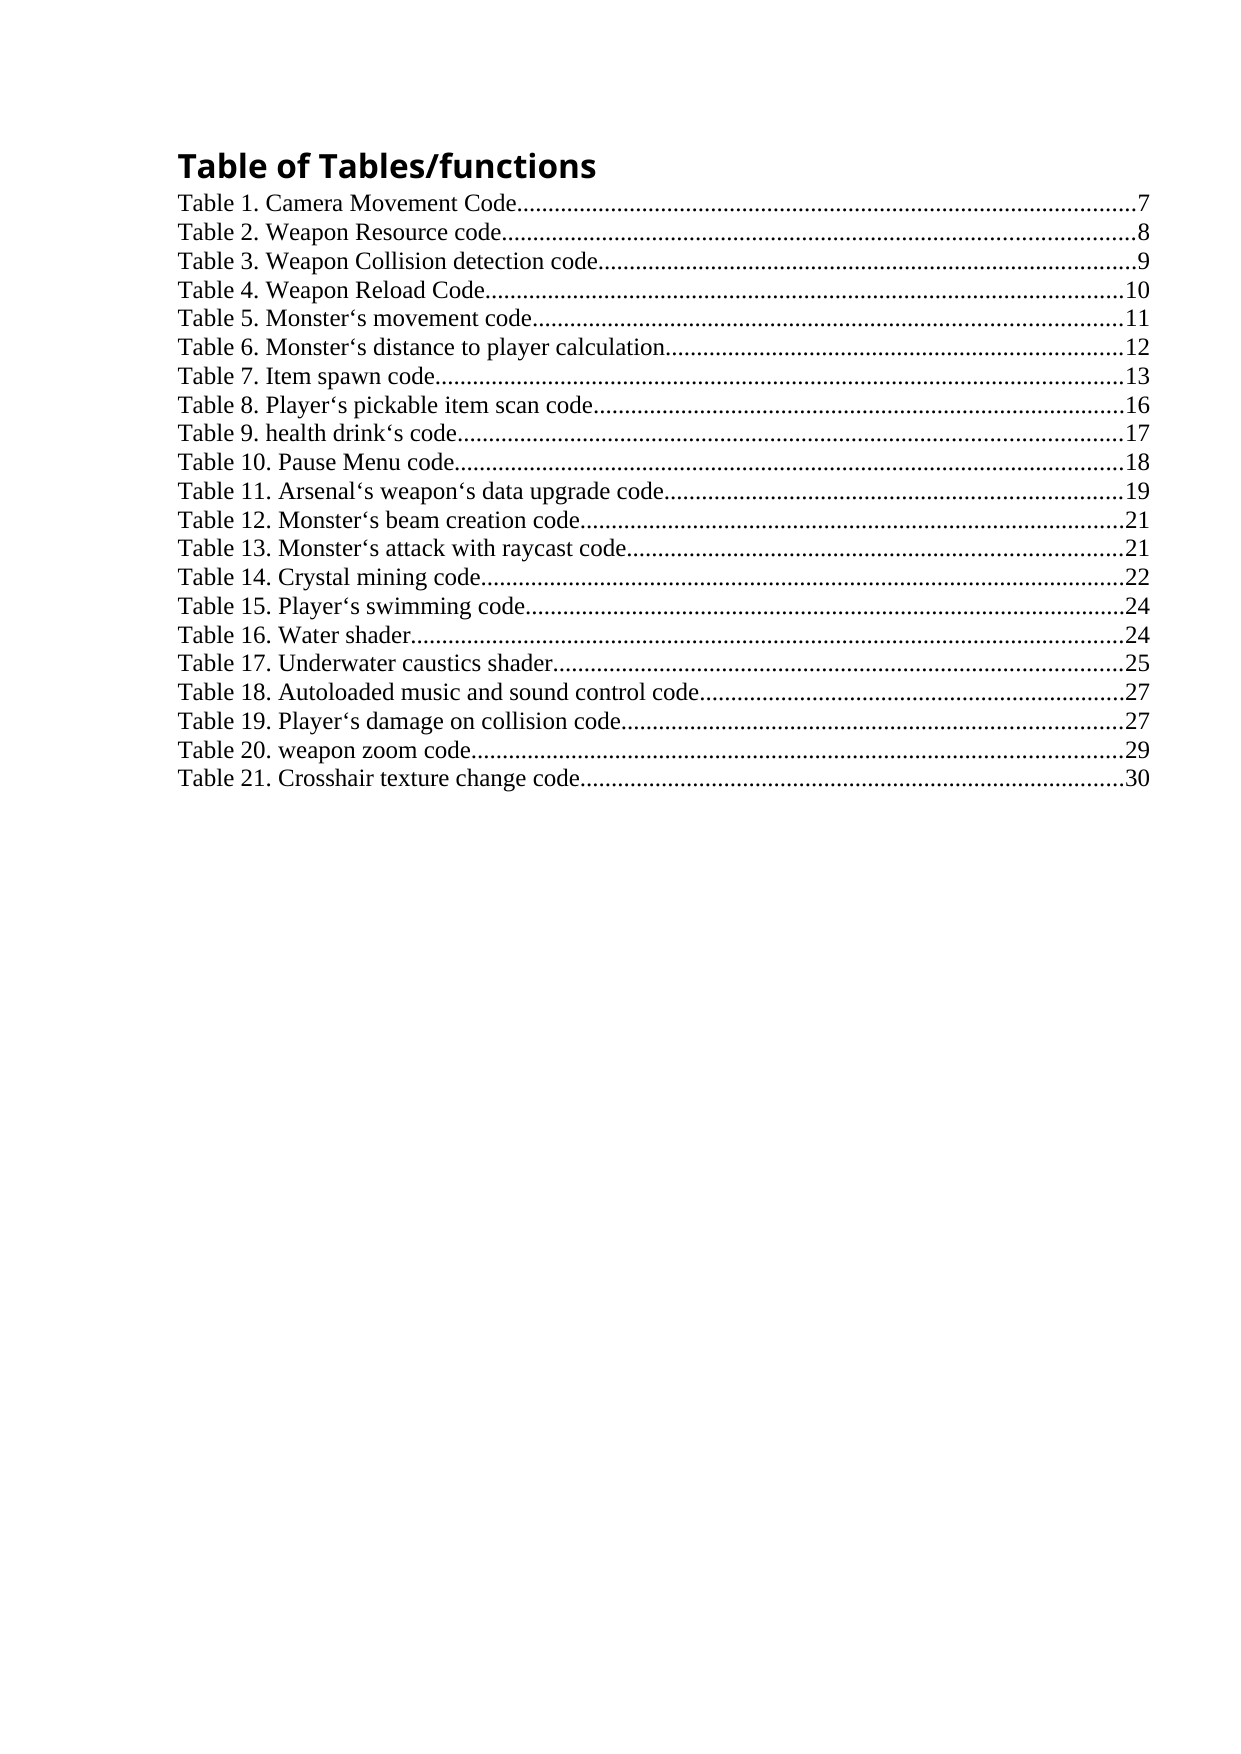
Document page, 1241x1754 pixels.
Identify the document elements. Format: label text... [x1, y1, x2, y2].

text Table 3. Weapon Collision detection code 9 [177, 246, 1152, 275]
text Table 20. weapon zoom code 29 [177, 735, 1152, 763]
text Table 1. Camera Movement Code 7 [177, 188, 1152, 217]
text Table 17. Underwater caustics shader 25 [177, 648, 1152, 677]
text Table 2. Weapon Resource code 8 [177, 217, 1152, 246]
text Table 7. Item spawn code 13 [177, 361, 1152, 390]
text Table 4. Weapon Reload Code 10 [177, 275, 1152, 303]
text Table 8. Player‘s pickable item scan code 16 [177, 390, 1152, 418]
text Table 18. Autoloaded music and sound control code 27 [177, 677, 1152, 706]
subtitle Table of Tables/functions [177, 143, 1152, 188]
text Table 12. Monster‘s beam creation code 21 [177, 505, 1152, 533]
text Table 15. Player‘s swimming code 24 [177, 591, 1152, 620]
text Table 14. Crystal mining code 22 [177, 562, 1152, 591]
text Table 21. Crosshair texture change code 30 [177, 763, 1152, 792]
text Table 11. Arsenal‘s weapon‘s data upgrade code 19 [177, 476, 1152, 505]
text Table 9. health drink‘s code 17 [177, 418, 1152, 447]
text Table 10. Pause Menu code 18 [177, 447, 1152, 476]
text Table 16. Water shader 24 [177, 620, 1152, 648]
text Table 19. Player‘s damage on collision code 27 [177, 706, 1152, 735]
text Table 13. Monster‘s attack with raycast code 21 [177, 533, 1152, 562]
text Table 5. Monster‘s movement code 11 [177, 303, 1152, 332]
text Table 6. Monster‘s distance to player calculation 12 [177, 332, 1152, 361]
